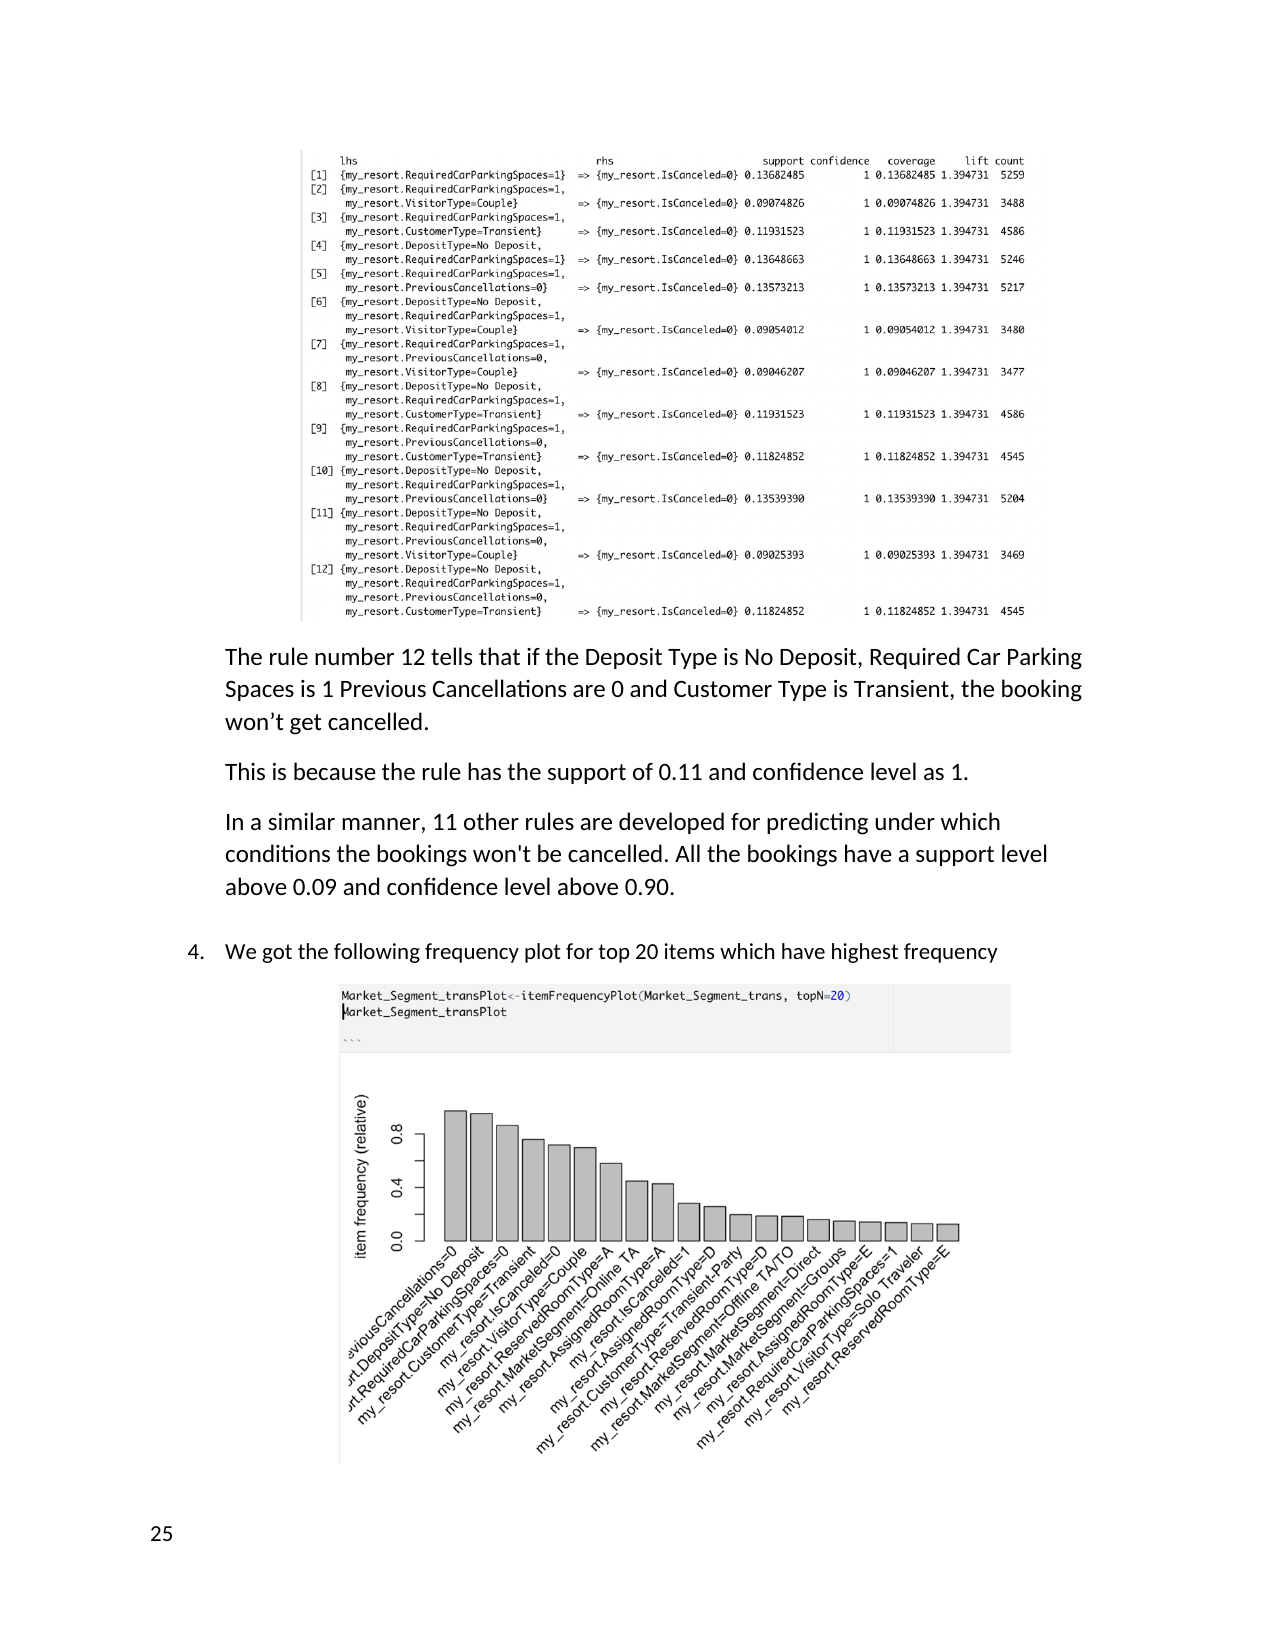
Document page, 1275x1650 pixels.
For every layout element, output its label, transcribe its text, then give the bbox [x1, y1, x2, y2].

list In a similar manner, 11 other rules are developed for predicting under which conditions the bookings won't be cancelled. All the bookings have a support level above 0.09 and confidence level above 0.90. [150, 806, 1125, 902]
picture [338, 984, 1012, 1464]
text This is because the rule has the support of 0.11 and confidence level as 1. [150, 756, 1125, 787]
list We got the following frequency plot for top 20 items which have highest frequency [187, 937, 1125, 965]
picture [300, 150, 1050, 622]
text The rule number 12 tells that if the Deposit Type is No Deposit, Required Car Parking Spaces is 1 Previous Cancellations are 0 and Customer Type is Transient, the booking won’t get cancelled. [150, 641, 1125, 737]
